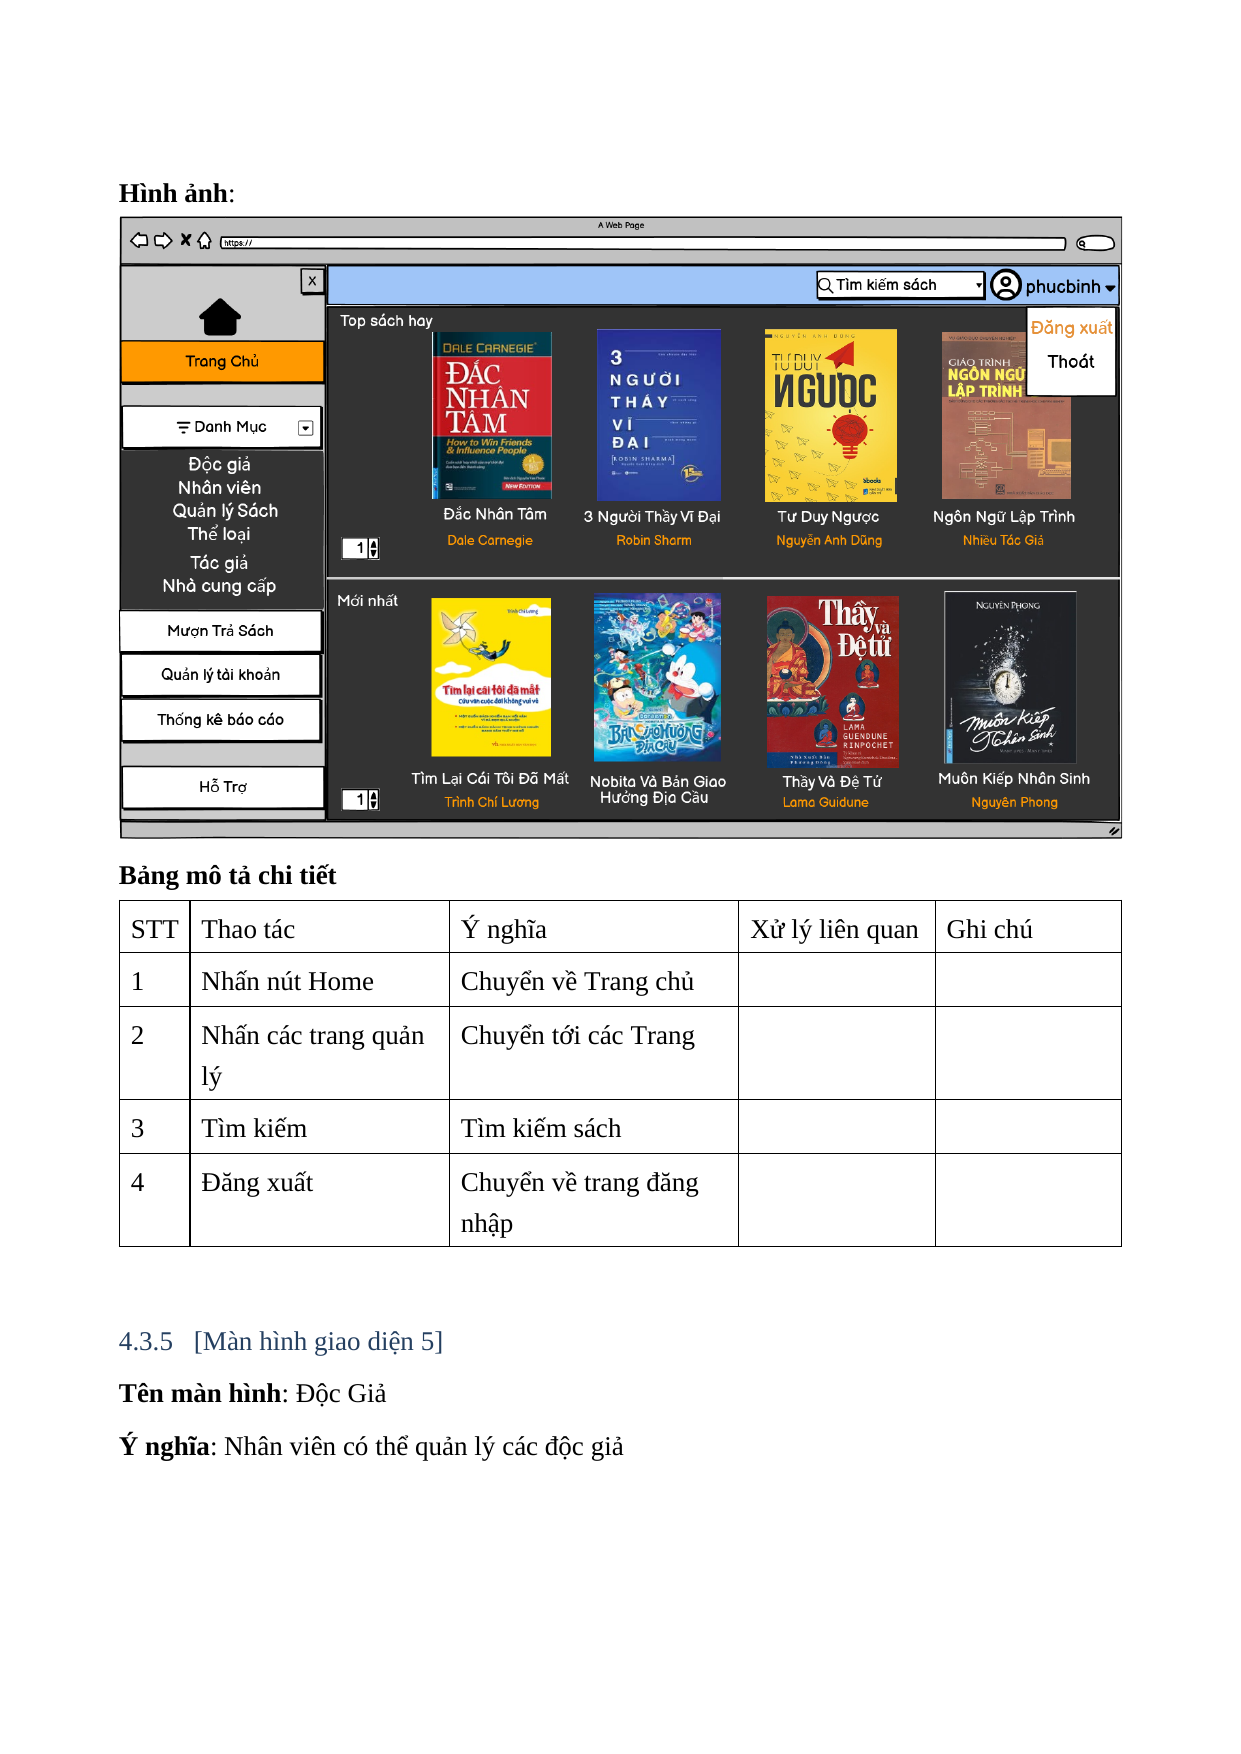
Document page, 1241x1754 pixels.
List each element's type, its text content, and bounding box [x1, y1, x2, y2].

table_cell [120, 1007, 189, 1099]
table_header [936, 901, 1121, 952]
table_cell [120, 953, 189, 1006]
subtitle [Màn hình giao diện 5] [119, 1325, 1122, 1356]
text Tên màn hình: Độc Giả [119, 1378, 1122, 1409]
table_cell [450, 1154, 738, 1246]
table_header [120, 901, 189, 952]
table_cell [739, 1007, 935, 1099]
text Bảng mô tả chi tiết [119, 859, 1122, 890]
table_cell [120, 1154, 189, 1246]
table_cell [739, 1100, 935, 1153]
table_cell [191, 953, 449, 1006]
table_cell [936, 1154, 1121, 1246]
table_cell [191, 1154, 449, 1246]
text Ý nghĩa: Nhân viên có thể quản lý các độc giả [119, 1431, 1122, 1462]
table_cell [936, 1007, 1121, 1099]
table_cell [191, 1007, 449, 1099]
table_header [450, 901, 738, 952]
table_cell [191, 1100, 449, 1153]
text Hình ảnh: [119, 177, 1122, 216]
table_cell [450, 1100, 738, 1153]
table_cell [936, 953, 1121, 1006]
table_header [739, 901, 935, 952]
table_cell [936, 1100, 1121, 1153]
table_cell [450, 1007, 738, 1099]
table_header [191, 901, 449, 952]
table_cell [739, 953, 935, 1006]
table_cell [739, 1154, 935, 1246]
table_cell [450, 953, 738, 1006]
picture [118, 216, 1123, 839]
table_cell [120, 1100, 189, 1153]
